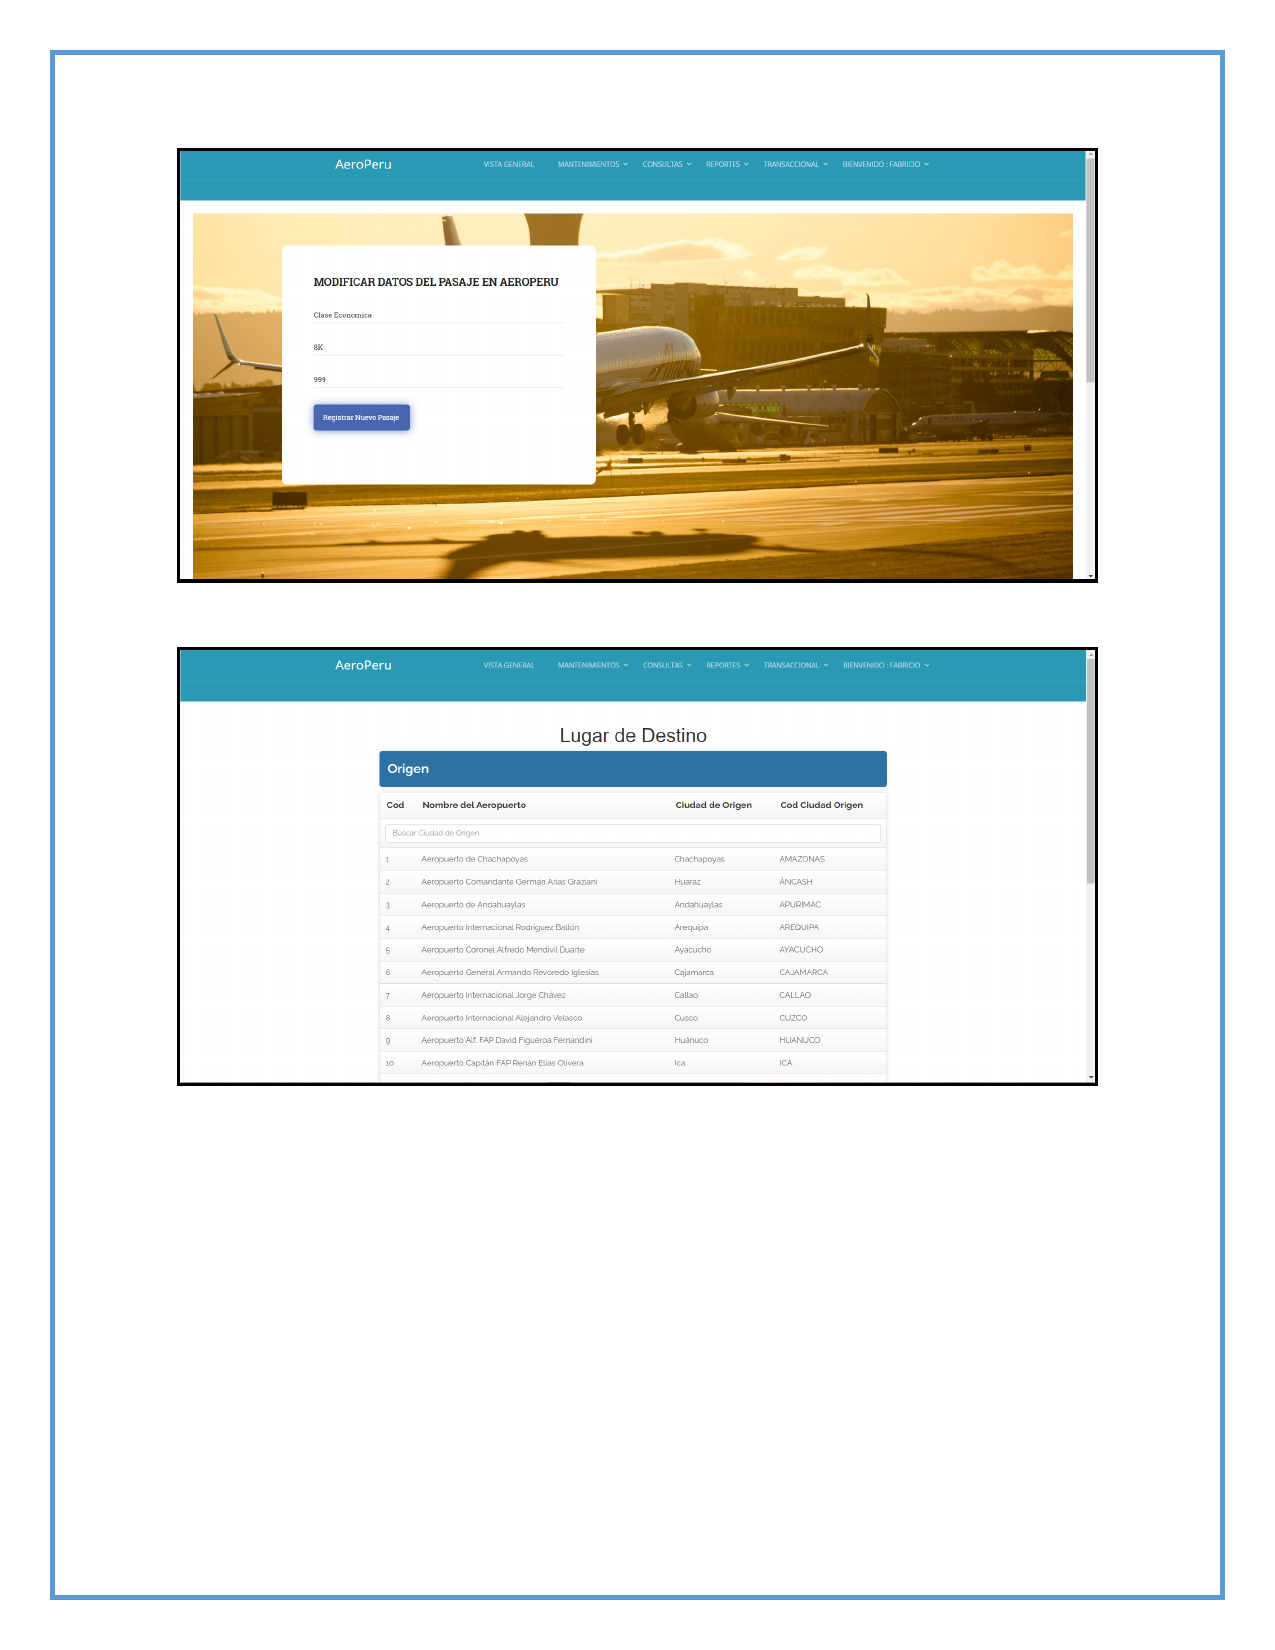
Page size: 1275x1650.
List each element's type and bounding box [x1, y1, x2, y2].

picture [180, 151, 1095, 579]
picture [180, 650, 1095, 1083]
